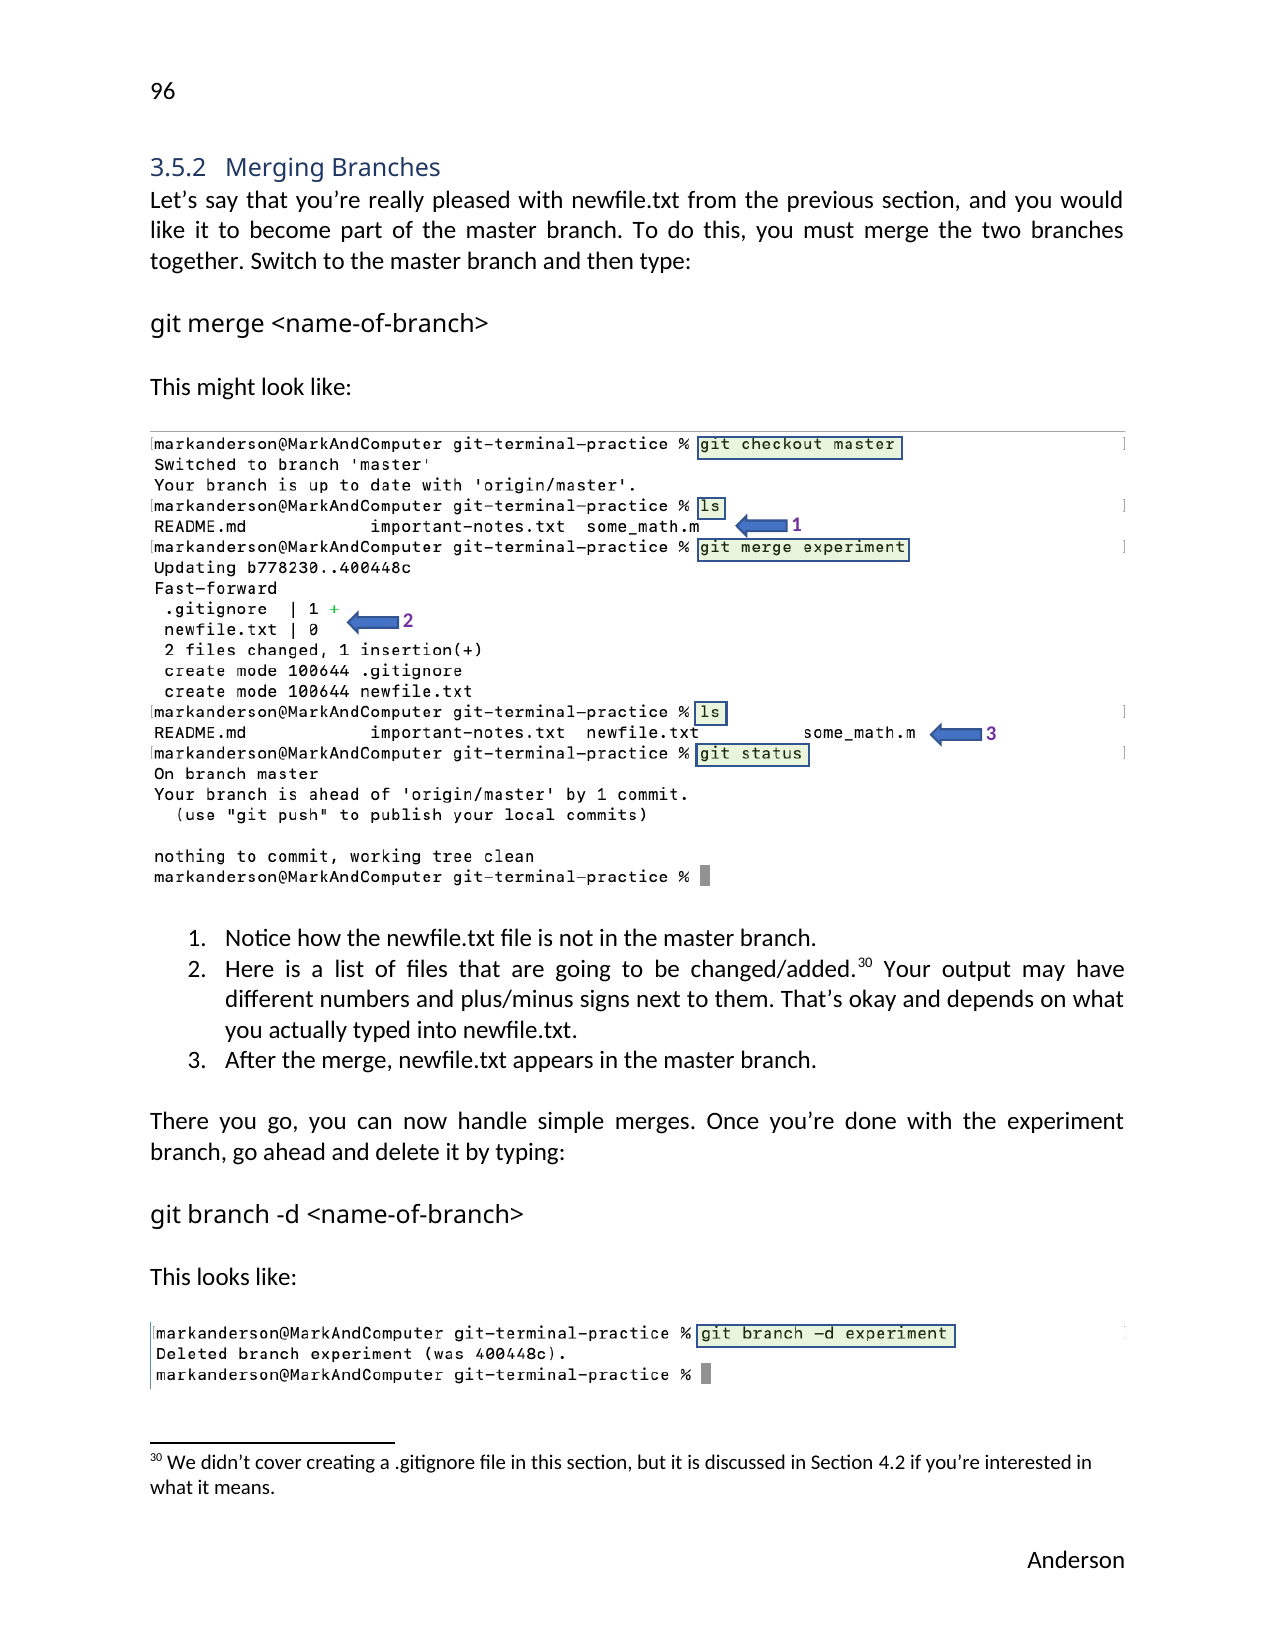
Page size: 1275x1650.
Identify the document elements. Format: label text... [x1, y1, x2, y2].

list After the merge, newfile.txt appears in the master branch. [187, 1044, 1125, 1075]
picture [150, 431, 1125, 892]
text This looks like: [150, 1261, 1125, 1292]
list Notice how the newfile.txt file is not in the master branch. [187, 922, 1125, 953]
list Here is a list of files that are going to be changed/added. Your output may have different numbers and plus/minus signs next to them. That’s okay and depends on what you actually typed into newfile.txt. [187, 953, 1125, 1044]
text git merge <name-of-branch> [150, 306, 1125, 340]
subtitle Merging Branches [150, 150, 1125, 184]
picture [150, 1322, 1125, 1389]
text Let’s say that you’re really pleased with newfile.txt from the previous section, and you would like it to become part of the master branch. To do this, you must merge the two branches together. Switch to the master branch and then type: [150, 184, 1125, 276]
text git branch -d <name-of-branch> [150, 1197, 1125, 1231]
text There you go, you can now handle simple merges. Once you’re done with the experiment branch, go ahead and delete it by typing: [150, 1105, 1125, 1166]
text This might look like: [150, 371, 1125, 401]
